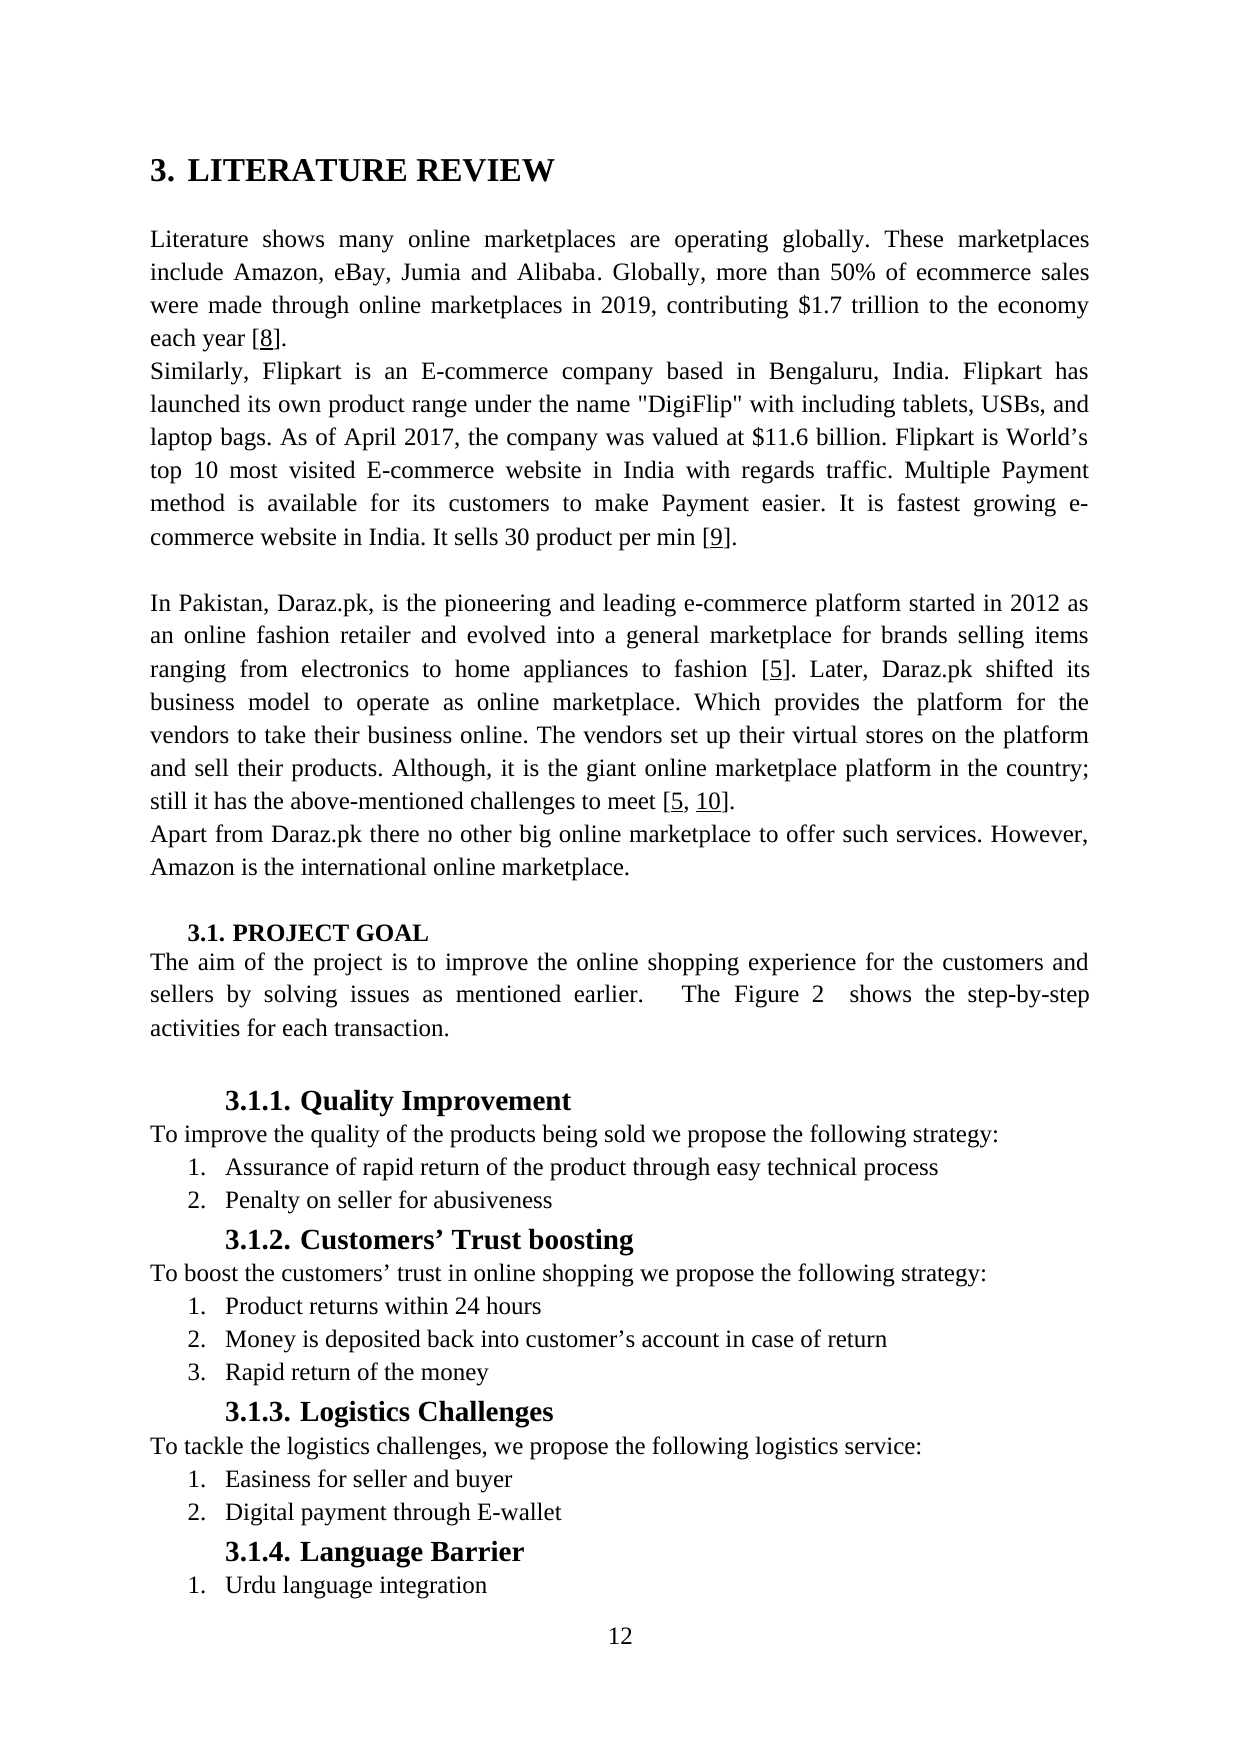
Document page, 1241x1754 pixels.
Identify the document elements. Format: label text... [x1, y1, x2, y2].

subtitle LITERATURE REVIEW [150, 150, 1090, 188]
list PROJECT GOAL [187, 918, 1090, 947]
text To tackle the logistics challenges, we propose the following logistics service: [150, 1431, 1090, 1459]
list Penalty on seller for abusiveness [187, 1185, 1090, 1214]
text The aim of the project is to improve the online shopping experience for the customers and sellers by solving issues as mentioned earlier. The Figure 2 shows the step-by-step activities for each transaction. [150, 947, 1090, 1041]
text In Pakistan, Daraz.pk, is the pioneering and leading e-commerce platform started in 2012 as an online fashion retailer and evolved into a general marketplace for brands selling items ranging from electronics to home appliances to fashion [5]. Later, Daraz.pk shifted its business model to operate as online marketplace. Which provides the platform for the vendors to take their business online. The vendors set up their virtual stores on the platform and sell their products. Although, it is the giant online marketplace platform in the country; still it has the above-mentioned challenges to meet [5, 10]. [150, 588, 1090, 814]
list Urdu language integration [187, 1570, 1090, 1599]
list Product returns within 24 hours [187, 1291, 1090, 1320]
list Assurance of rapid return of the product through easy technical process [187, 1152, 1090, 1181]
list Money is deposited back into customer’s account in case of return [187, 1324, 1090, 1353]
list Rapid return of the money [187, 1357, 1090, 1386]
text To boost the customers’ trust in online shopping we propose the following strategy: [150, 1258, 1090, 1287]
subtitle Quality Improvement [225, 1083, 1090, 1116]
subtitle Logistics Challenges [225, 1394, 1090, 1428]
subtitle Customers’ Trust boosting [225, 1222, 1090, 1256]
subtitle Language Barrier [225, 1534, 1090, 1567]
text Similarly, Flipkart is an E-commerce company based in Bengaluru, India. Flipkart has launched its own product range under the name "DigiFlip" with including tablets, USBs, and laptop bags. As of April 2017, the company was valued at $11.6 billion. Flipkart is World’s top 10 most visited E-commerce website in India with regards traffic. Multiple Payment method is available for its customers to make Payment easier. It is fastest growing e-commerce website in India. It sells 30 product per min [9]. [150, 356, 1090, 550]
text To improve the quality of the products being sold we propose the following strategy: [150, 1119, 1090, 1148]
list Digital payment through E-wallet [187, 1497, 1090, 1526]
text Apart from Daraz.pk there no other big online marketplace to offer such services. However, Amazon is the international online marketplace. [150, 819, 1090, 881]
text Literature shows many online marketplaces are operating globally. These marketplaces include Amazon, eBay, Jumia and Alibaba. Globally, more than 50% of ecommerce sales were made through online marketplaces in 2019, contributing $1.7 trillion to the economy each year [8]. [150, 224, 1090, 352]
list Easiness for seller and buyer [187, 1464, 1090, 1492]
